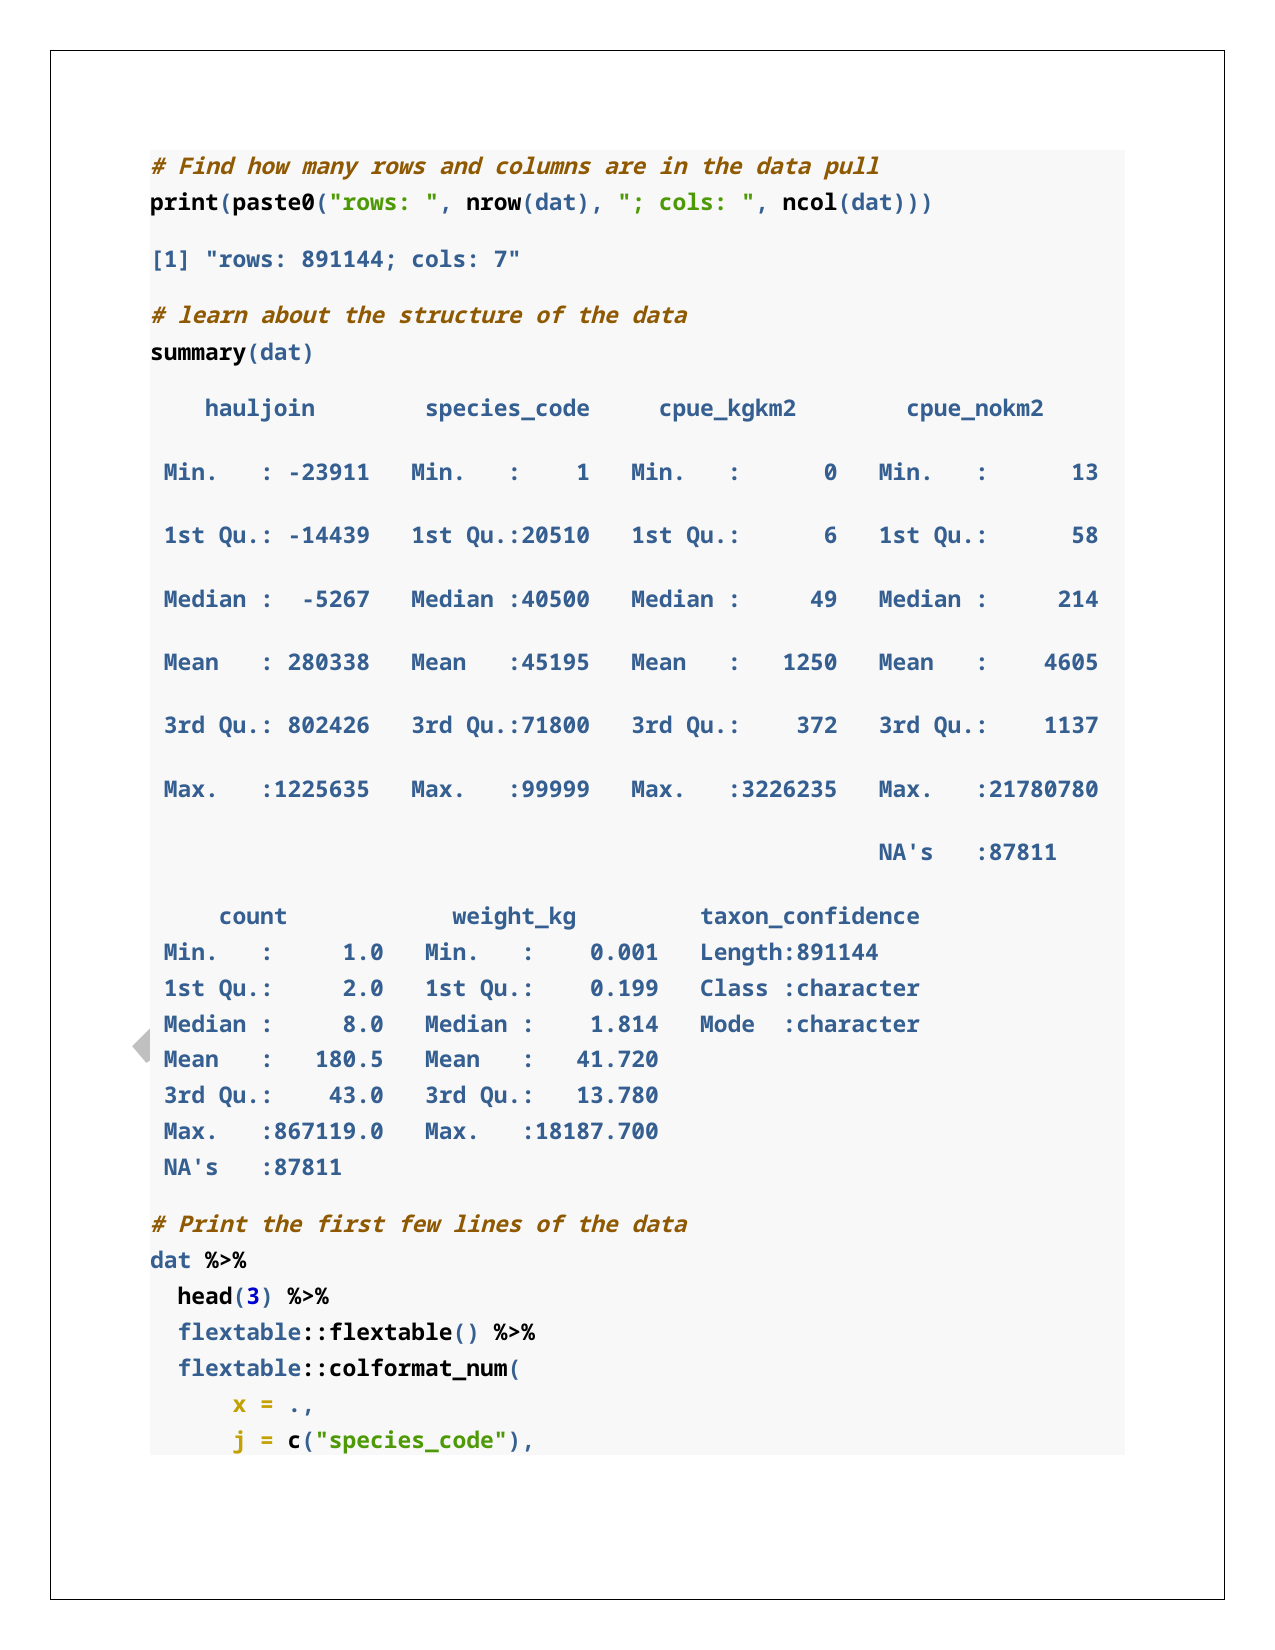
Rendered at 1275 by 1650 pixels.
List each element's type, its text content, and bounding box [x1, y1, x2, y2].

text # learn about the structure of the data summary(dat) [150, 299, 1125, 367]
text # Find how many rows and columns are in the data pull print(paste0("rows: ", nrow(dat), "; cols: ", ncol(dat))) [150, 150, 1125, 217]
text [1] "rows: 891144; cols: 7" [150, 243, 1125, 274]
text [150, 1208, 1125, 1455]
text hauljoin species_code cpue_kgkm2 cpue_nokm2 Min. : -23911 Min. : 1 Min. : 0 Min. : 13 1st Qu.: -14439 1st Qu.:20510 1st Qu.: 6 1st Qu.: 58 Median : -5267 Median :40500 Median : 49 Median : 214 Mean : 280338 Mean :45195 Mean : 1250 Mean : 4605 3rd Qu.: 802426 3rd Qu.:71800 3rd Qu.: 372 3rd Qu.: 1137 Max. :1225635 Max. :99999 Max. :3226235 Max. :21780780 NA's :87811 count weight_kg taxon_confidence Min. : 1.0 Min. : 0.001 Length:891144 1st Qu.: 2.0 1st Qu.: 0.199 Class :character Median : 8.0 Median : 1.814 Mode :character Mean : 180.5 Mean : 41.720 3rd Qu.: 43.0 3rd Qu.: 13.780 Max. :867119.0 Max. :18187.700 NA's :87811 [150, 392, 1125, 1182]
